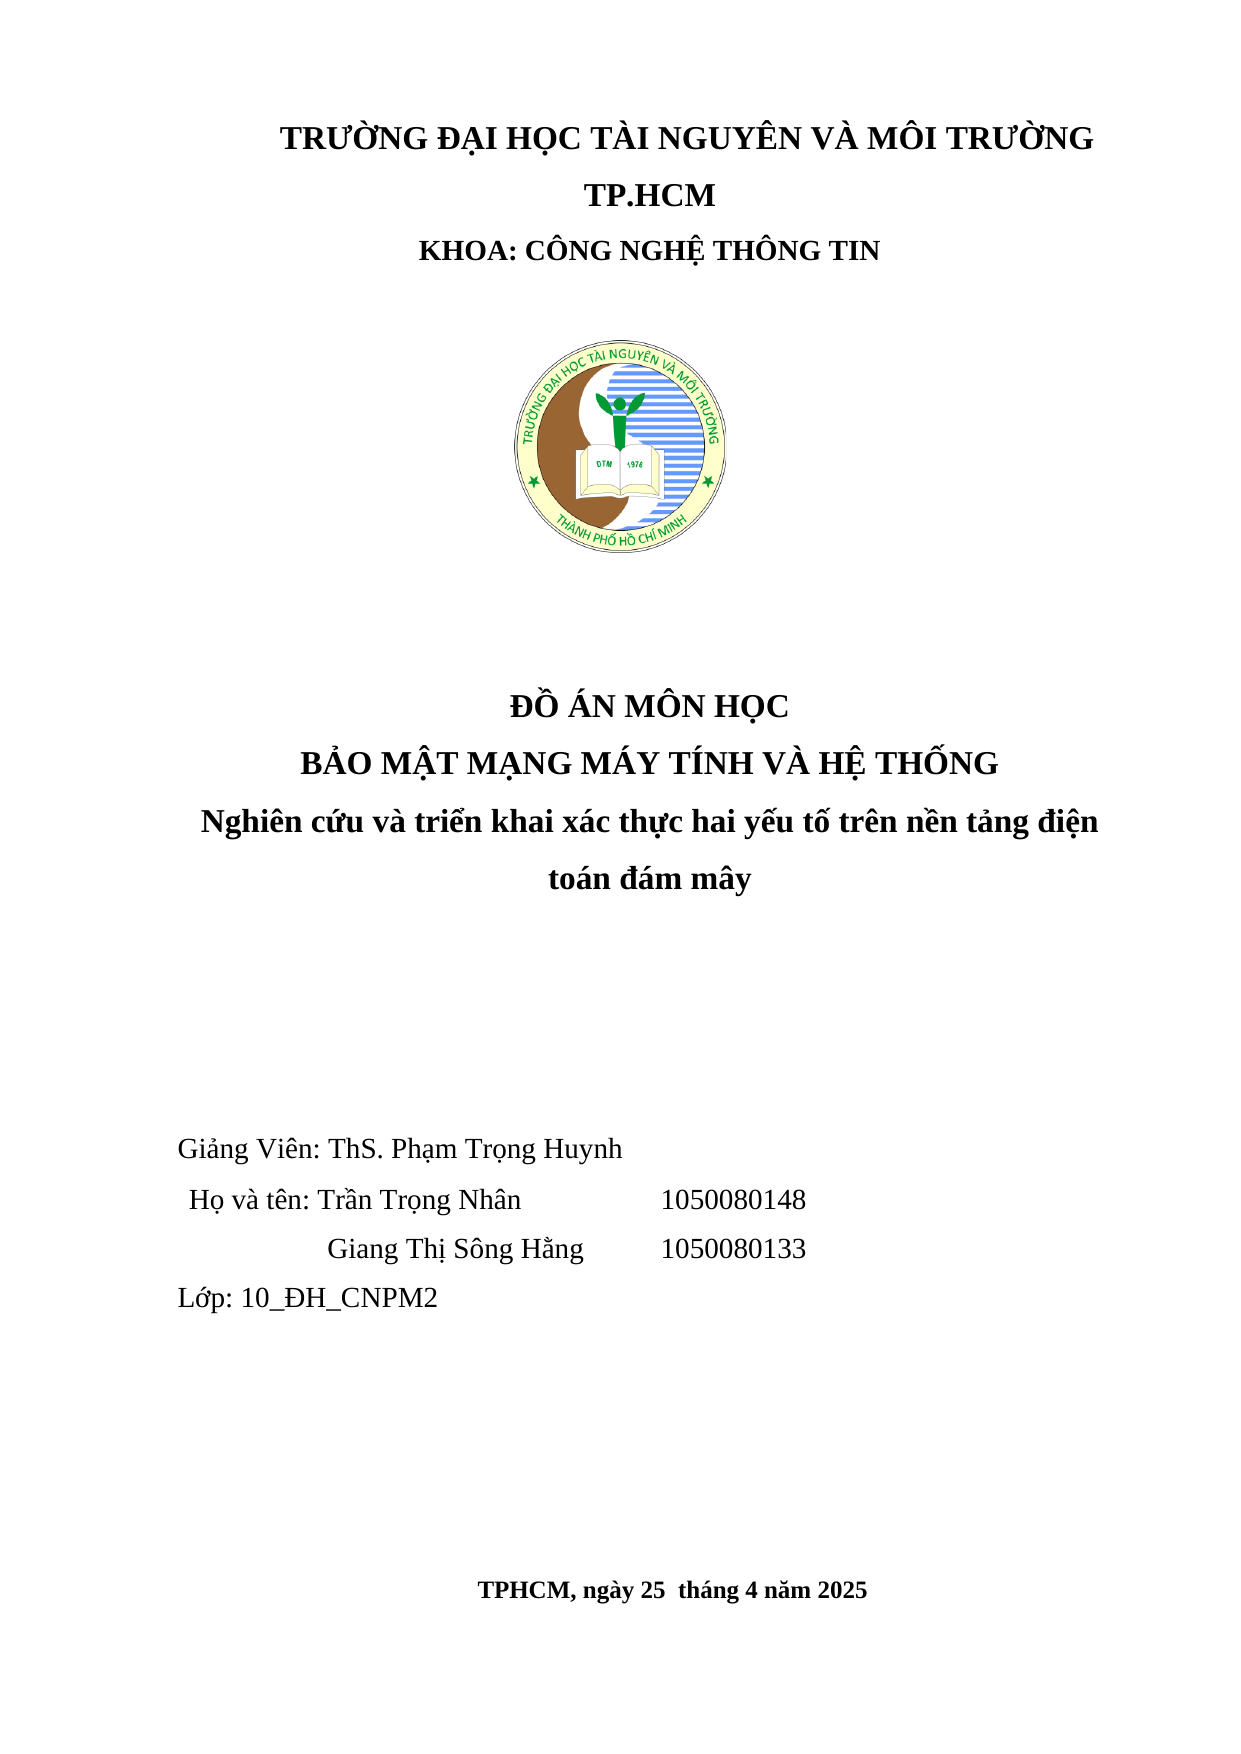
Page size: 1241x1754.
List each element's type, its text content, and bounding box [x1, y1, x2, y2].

text Nghiên cứu và triển khai xác thực hai yếu tố trên nền tảng điện toán đám mây [177, 801, 1122, 897]
table_header 1050080148 [649, 1182, 1121, 1231]
picture [514, 340, 727, 553]
table_cell Giang Thị Sông Hằng [177, 1231, 649, 1280]
table_cell 1050080133 [649, 1231, 1121, 1280]
text TPHCM, ngày 25 tháng 4 năm 2025 [402, 1575, 1004, 1604]
text TRƯỜNG ĐẠI HỌC TÀI NGUYÊN VÀ MÔI TRƯỜNG TP.HCM [177, 118, 1122, 214]
text Giảng Viên: ThS. Phạm Trọng Huynh [177, 1132, 1122, 1165]
table_header Họ và tên: Trần Trọng Nhân [177, 1182, 649, 1231]
text ĐỒ ÁN MÔN HỌC [177, 686, 1122, 724]
text KHOA: CÔNG NGHỆ THÔNG TIN [177, 233, 1122, 267]
text Lớp: 10_ĐH_CNPM2 [177, 1280, 1122, 1313]
text BẢO MẬT MẠNG MÁY TÍNH VÀ HỆ THỐNG [177, 743, 1122, 782]
